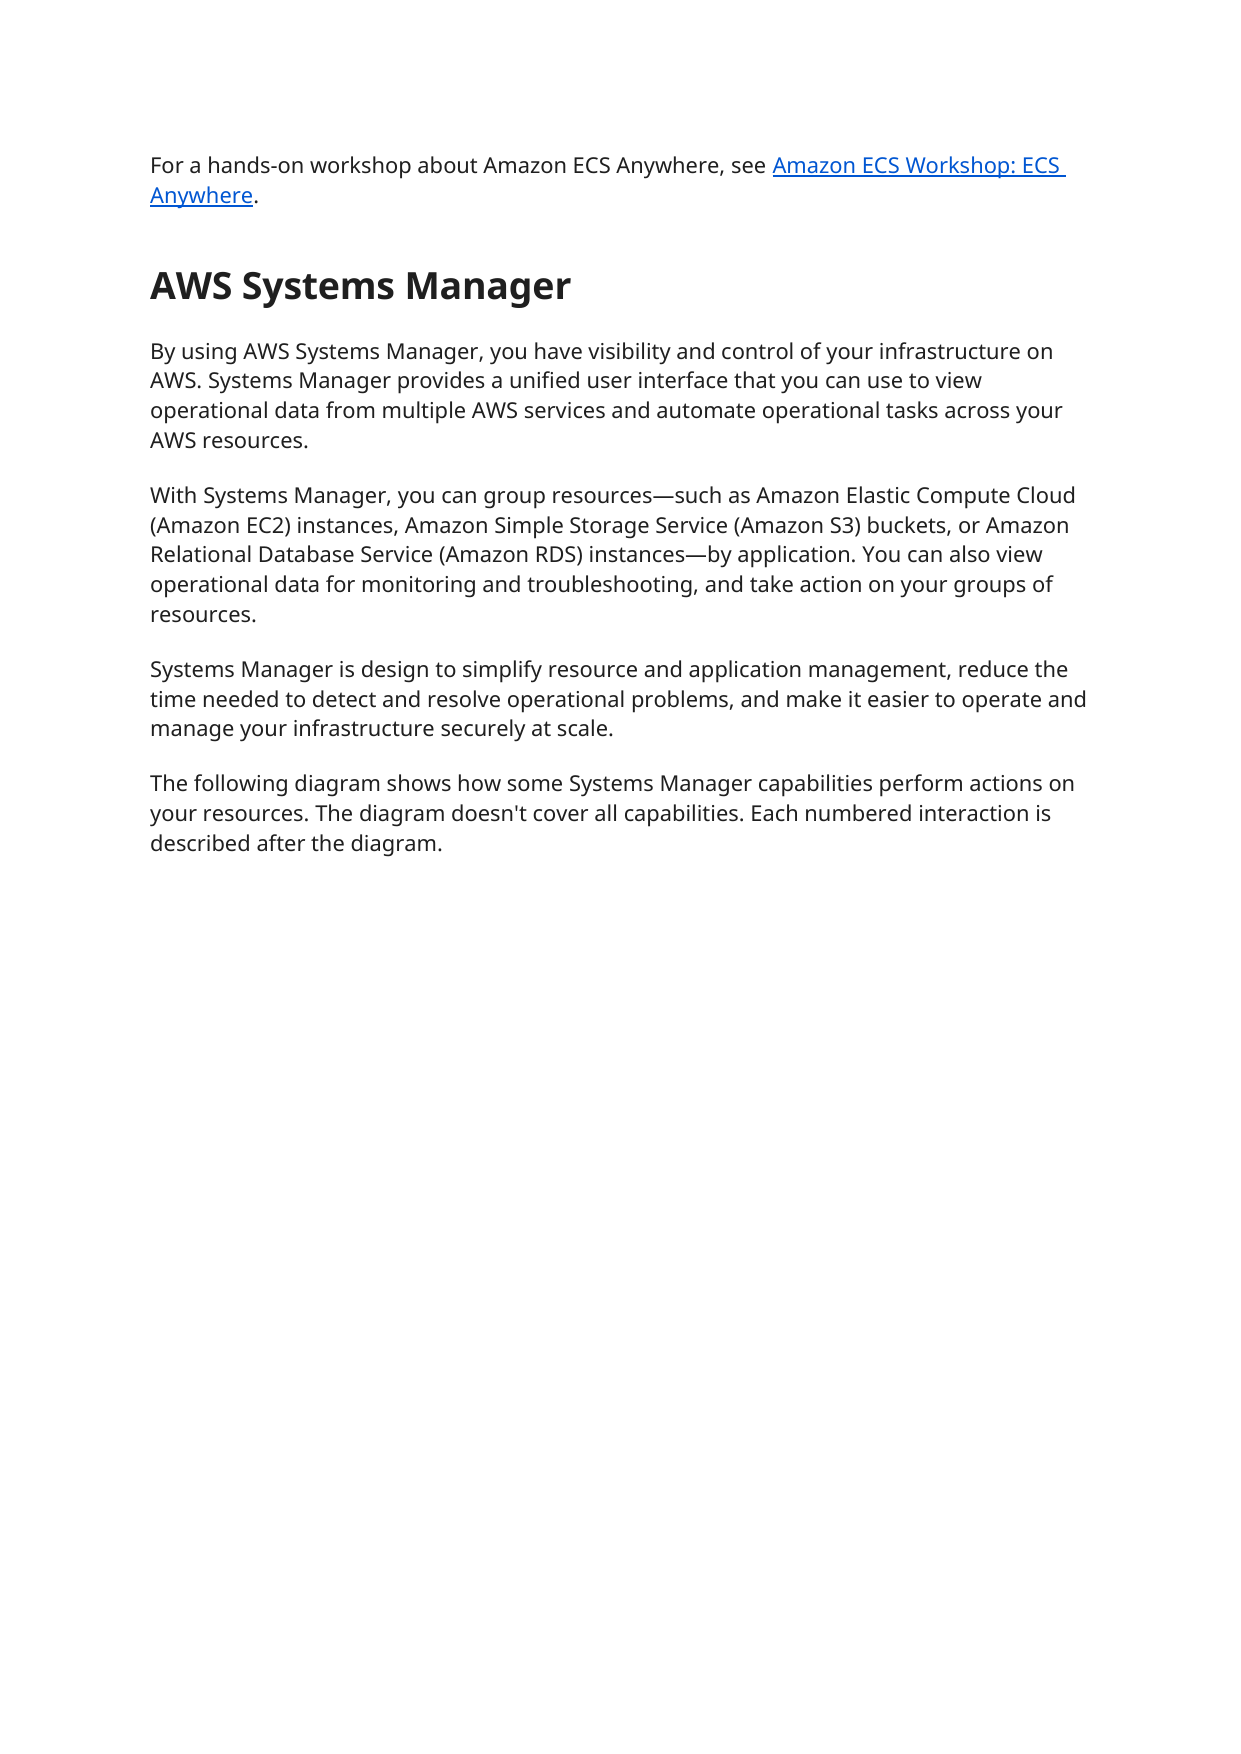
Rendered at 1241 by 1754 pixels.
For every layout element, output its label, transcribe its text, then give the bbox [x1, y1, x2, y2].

text The following diagram shows how some Systems Manager capabilities perform actions on your resources. The diagram doesn't cover all capabilities. Each numbered interaction is described after the diagram. [150, 768, 1090, 857]
text AWS Systems Manager [150, 259, 1090, 311]
text For a hands-on workshop about Amazon ECS Anywhere, see Amazon ECS Workshop: ECS Anywhere. [150, 150, 1090, 209]
text With Systems Manager, you can group resources—such as Amazon Elastic Compute Cloud (Amazon EC2) instances, Amazon Simple Storage Service (Amazon S3) buckets, or Amazon Relational Database Service (Amazon RDS) instances—by application. You can also view operational data for monitoring and troubleshooting, and take action on your groups of resources. [150, 480, 1090, 629]
text By using AWS Systems Manager, you have visibility and control of your infrastructure on AWS. Systems Manager provides a unified user interface that you can use to view operational data from multiple AWS services and automate operational tasks across your AWS resources. [150, 336, 1090, 455]
text Systems Manager is design to simplify resource and application management, reduce the time needed to detect and resolve operational problems, and make it easier to operate and manage your infrastructure securely at scale. [150, 654, 1090, 743]
